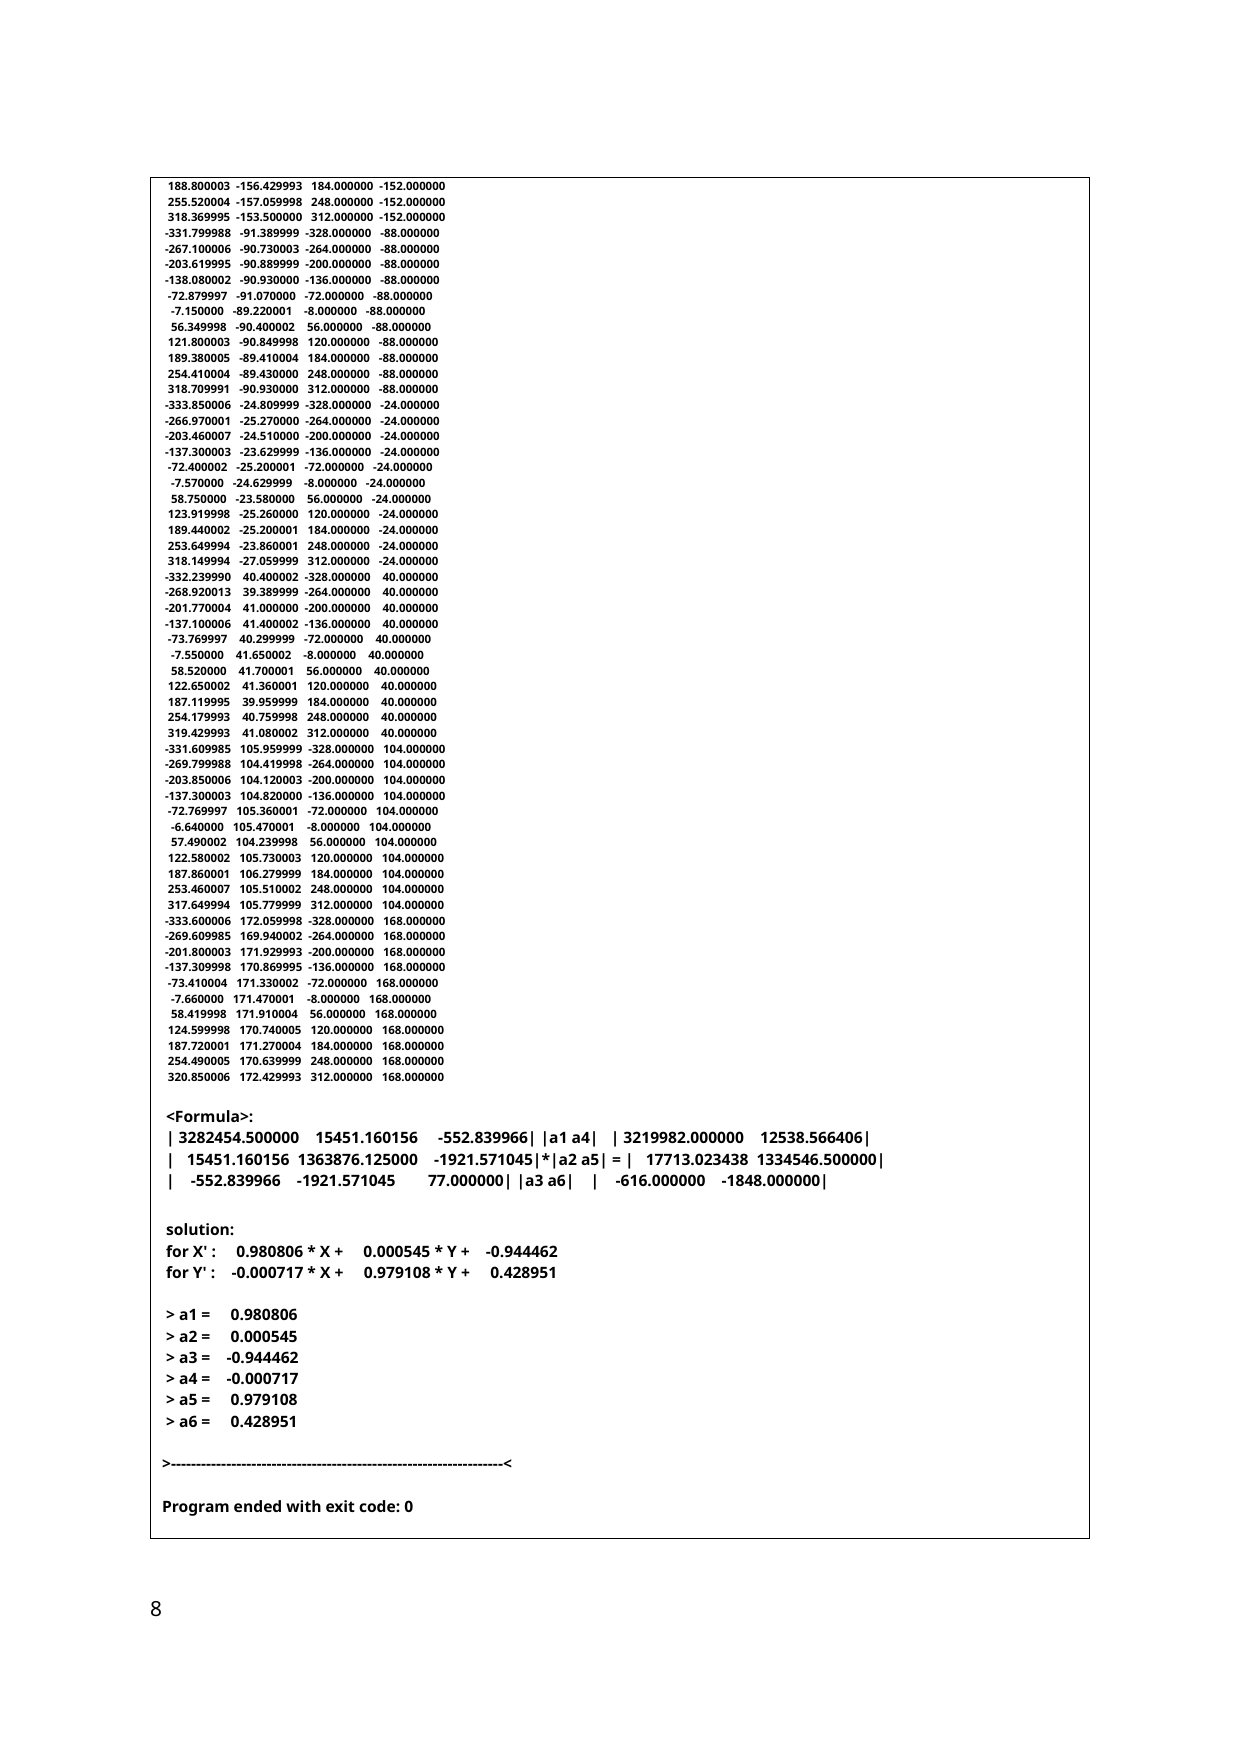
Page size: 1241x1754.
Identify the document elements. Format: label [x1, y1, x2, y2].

table_header [151, 178, 1089, 1538]
